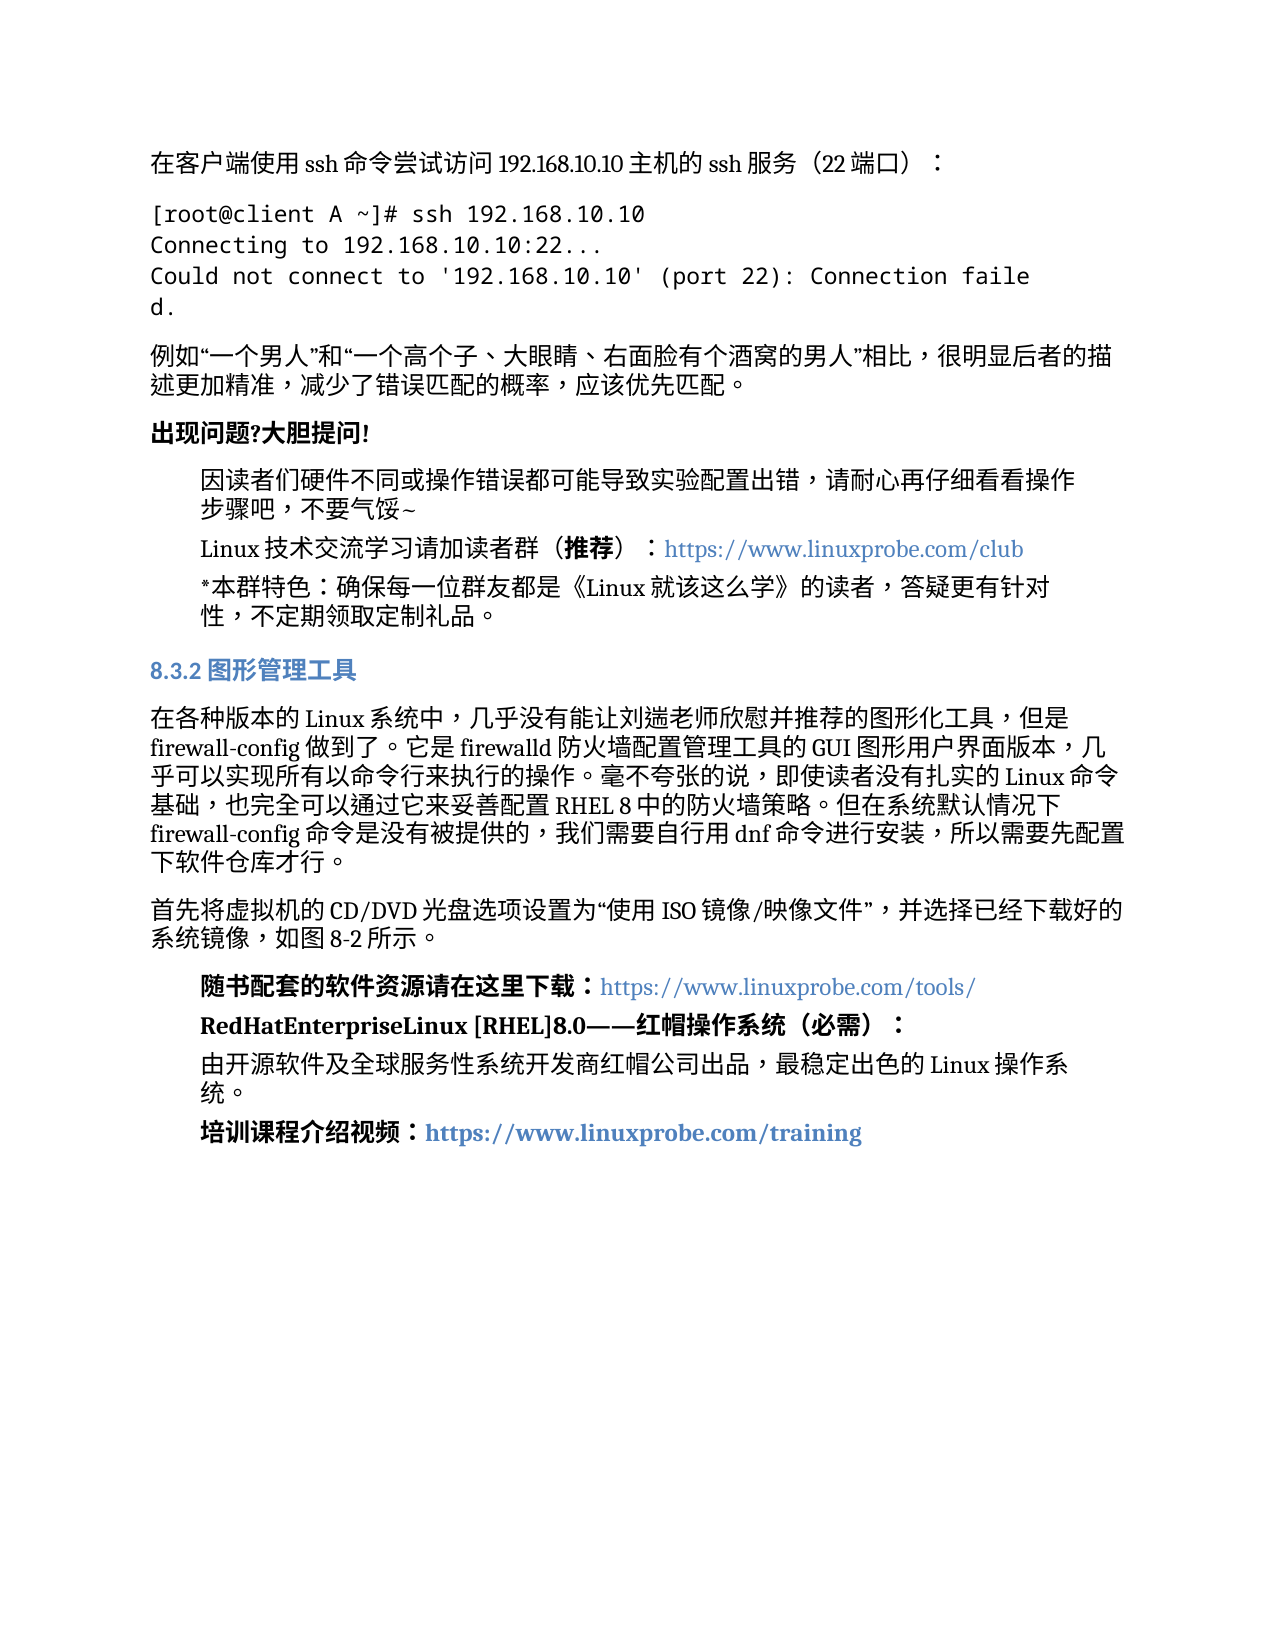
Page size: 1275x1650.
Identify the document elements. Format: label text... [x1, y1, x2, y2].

text 首先将虚拟机的CD/DVD光盘选项设置为“使用ISO镜像/映像文件”，并选择已经下载好的系统镜像，如图8-2所示。 [150, 897, 1125, 954]
text 在客户端使用ssh命令尝试访问192.168.10.10主机的ssh服务（22端口）： [150, 150, 1125, 179]
text 在各种版本的Linux系统中，几乎没有能让刘遄老师欣慰并推荐的图形化工具，但是firewall-config做到了。它是firewalld防火墙配置管理工具的GUI图形用户界面版本，几乎可以实现所有以命令行来执行的操作。毫不夸张的说，即使读者没有扎实的Linux命令基础，也完全可以通过它来妥善配置RHEL 8中的防火墙策略。但在系统默认情况下firewall-config命令是没有被提供的，我们需要自行用dnf命令进行安装，所以需要先配置下软件仓库才行。 [150, 705, 1125, 878]
text 随书配套的软件资源请在这里下载：https://www.linuxprobe.com/tools/ [200, 973, 1075, 1002]
text 培训课程介绍视频：https://www.linuxprobe.com/training [200, 1119, 1075, 1148]
text 由开源软件及全球服务性系统开发商红帽公司出品，最稳定出色的Linux操作系统。 [200, 1051, 1075, 1109]
text [root@client A ~]# ssh 192.168.10.10 Connecting to 192.168.10.10:22... Could not connect to '192.168.10.10' (port 22): Connection faile d. [150, 197, 1125, 322]
text 因读者们硬件不同或操作错误都可能导致实验配置出错，请耐心再仔细看看操作步骤吧，不要气馁~ [200, 467, 1075, 524]
text Linux技术交流学习请加读者群（推荐）：https://www.linuxprobe.com/club [200, 535, 1075, 564]
subtitle 8.3.2 图形管理工具 [150, 652, 1125, 687]
text *本群特色：确保每一位群友都是《Linux就该这么学》的读者，答疑更有针对性，不定期领取定制礼品。 [200, 574, 1075, 632]
text 例如“一个男人”和“一个高个子、大眼睛、右面脸有个酒窝的男人”相比，很明显后者的描述更加精准，减少了错误匹配的概率，应该优先匹配。 [150, 343, 1125, 401]
text RedHatEnterpriseLinux [RHEL]8.0——红帽操作系统（必需）： [200, 1012, 1075, 1041]
text 出现问题?大胆提问! [150, 419, 1125, 448]
